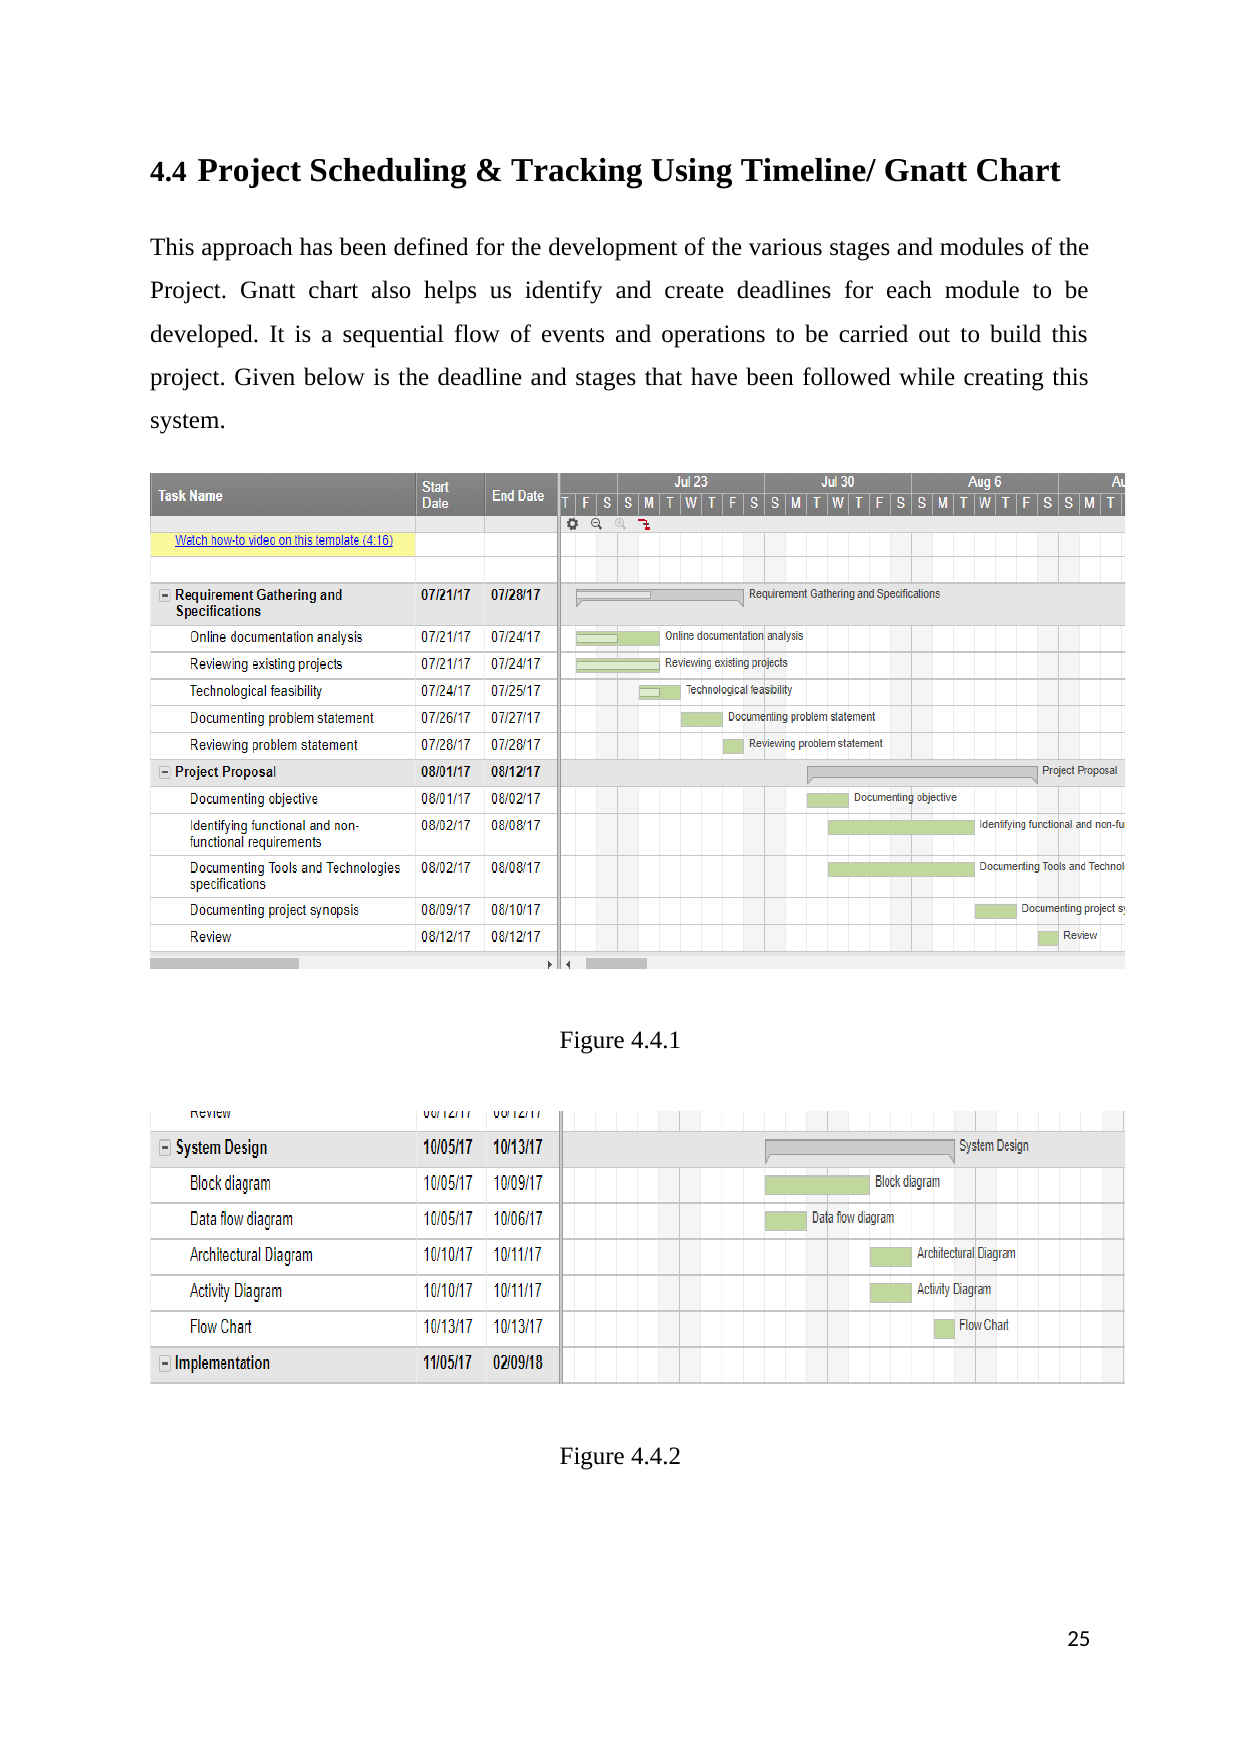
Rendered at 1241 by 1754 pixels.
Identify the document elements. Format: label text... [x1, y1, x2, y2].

picture [150, 473, 1125, 969]
text This approach has been defined for the development of the various stages and modules of the Project. Gnatt chart also helps us identify and create deadlines for each module to be developed. It is a sequential flow of events and operations to be carried out to build this project. Given below is the deadline and stages that have been followed while creating this system. [150, 232, 1090, 434]
list Project Scheduling & Tracking Using Timeline/ Gnatt Chart [150, 150, 1090, 188]
text Figure 4.4.2 [150, 1441, 1090, 1469]
text Figure 4.4.1 [150, 1026, 1090, 1054]
picture [150, 1111, 1125, 1384]
